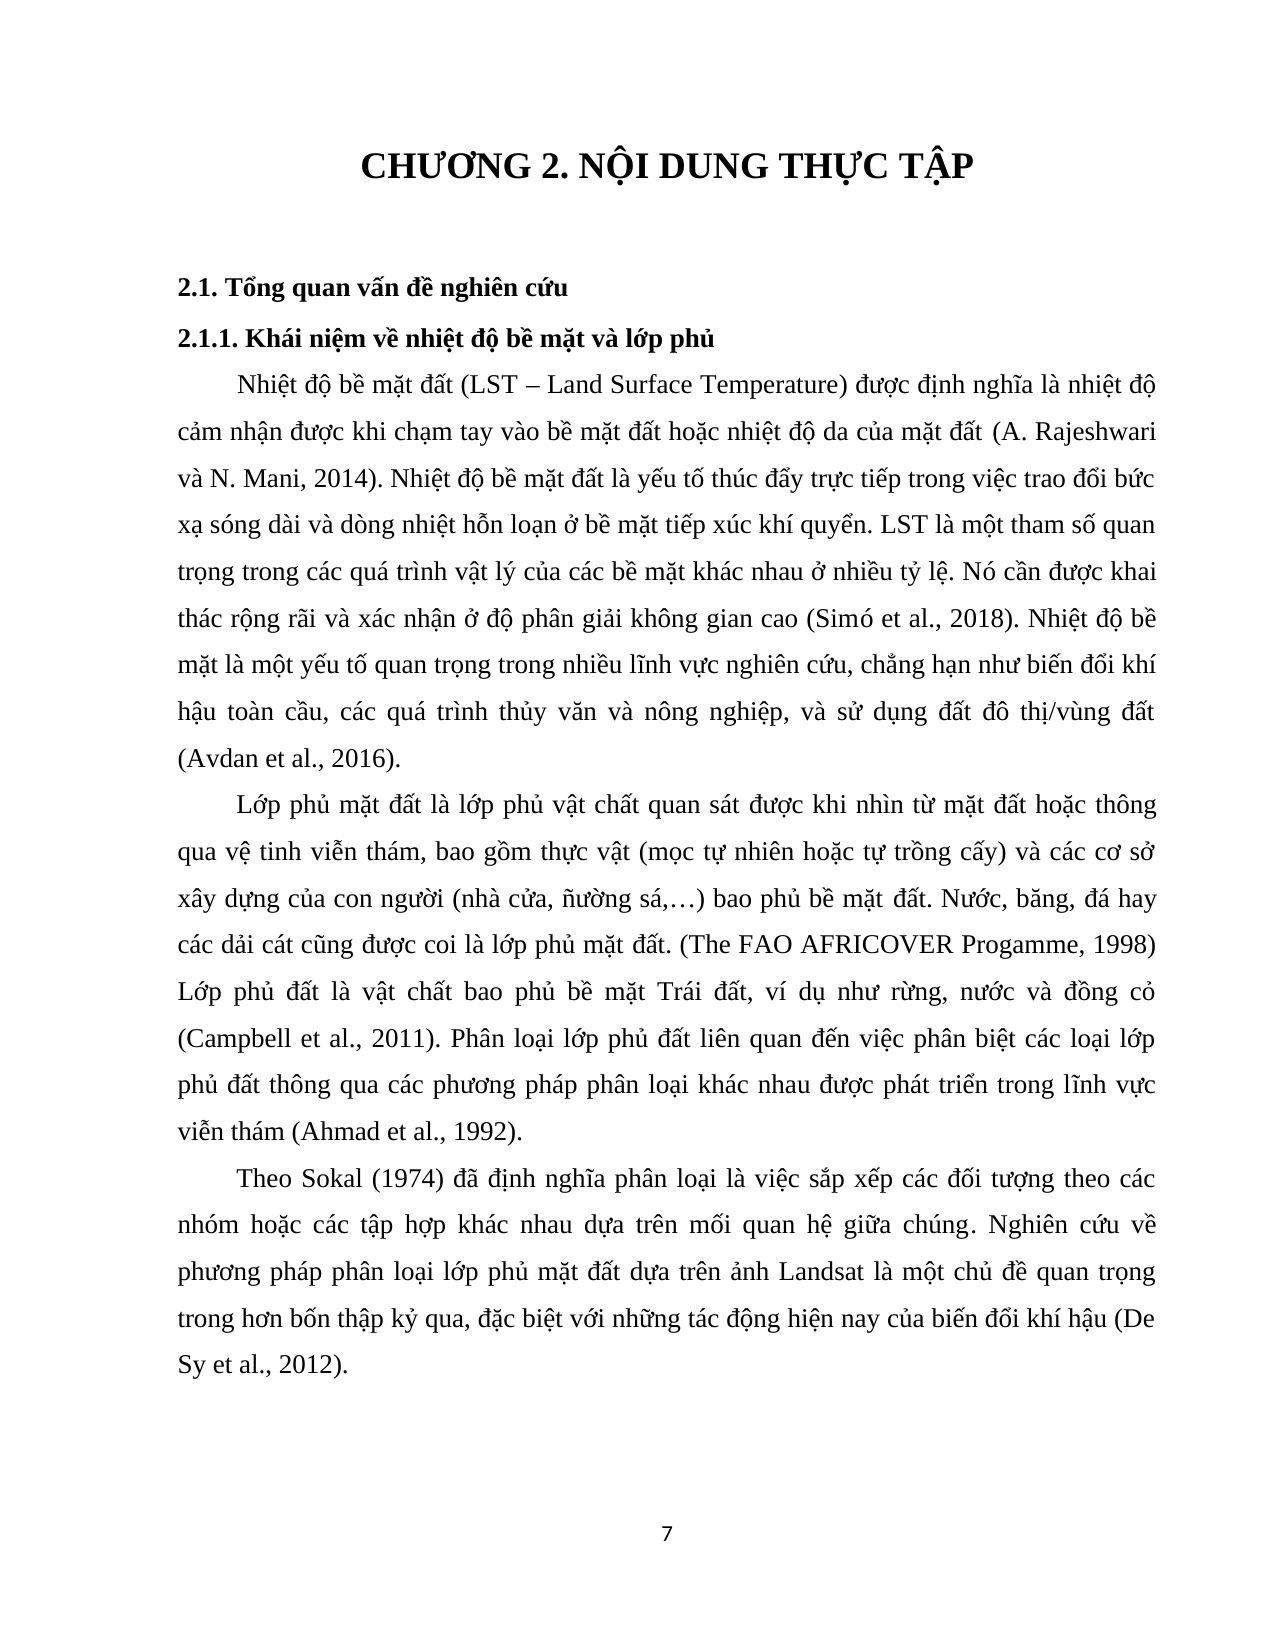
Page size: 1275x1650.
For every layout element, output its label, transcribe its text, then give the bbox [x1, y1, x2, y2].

text Nhiệt độ bề mặt đất (LST – Land Surface Temperature) được định nghĩa là nhiệt độ cảm nhận được khi chạm tay vào bề mặt đất hoặc nhiệt độ da của mặt đất (A. Rajeshwari và N. Mani, 2014). Nhiệt độ bề mặt đất là yếu tố thúc đẩy trực tiếp trong việc trao đổi bức xạ sóng dài và dòng nhiệt hỗn loạn ở bề mặt tiếp xúc khí quyển. LST là một tham số quan trọng trong các quá trình vật lý của các bề mặt khác nhau ở nhiều tỷ lệ. Nó cần được khai thác rộng rãi và xác nhận ở độ phân giải không gian cao (Simó et al., 2018). Nhiệt độ bề mặt là một yếu tố quan trọng trong nhiều lĩnh vực nghiên cứu, chẳng hạn như biến đổi khí hậu toàn cầu, các quá trình thủy văn và nông nghiệp, và sử dụng đất đô thị/vùng đất (Avdan et al., 2016). [177, 369, 1157, 773]
subtitle 2.1. Tổng quan vấn đề nghiên cứu [177, 271, 1157, 302]
list Theo Sokal (1974) đã định nghĩa phân loại là việc sắp xếp các đối tượng theo các nhóm hoặc các tập hợp khác nhau dựa trên mối quan hệ giữa chúng. Nghiên cứu về phương pháp phân loại lớp phủ mặt đất dựa trên ảnh Landsat là một chủ đề quan trọng trong hơn bốn thập kỷ qua, đặc biệt với những tác động hiện nay của biến đổi khí hậu (De Sy et al., 2012). [177, 1162, 1157, 1380]
subtitle CHƯƠNG 2. NỘI DUNG THỰC TẬP [177, 143, 1157, 186]
list Lớp phủ mặt đất là lớp phủ vật chất quan sát được khi nhìn từ mặt đất hoặc thông qua vệ tinh viễn thám, bao gồm thực vật (mọc tự nhiên hoặc tự trồng cấy) và các cơ sở xây dựng của con người (nhà cửa, ñường sá,…) bao phủ bề mặt đất. Nước, băng, đá hay các dải cát cũng được coi là lớp phủ mặt đất. (The FAO AFRICOVER Progamme, 1998) Lớp phủ đất là vật chất bao phủ bề mặt Trái đất, ví dụ như rừng, nước và đồng cỏ (Campbell et al., 2011). Phân loại lớp phủ đất liên quan đến việc phân biệt các loại lớp phủ đất thông qua các phương pháp phân loại khác nhau được phát triển trong lĩnh vực viễn thám (Ahmad et al., 1992). [177, 789, 1157, 1146]
subtitle 2.1.1. Khái niệm về nhiệt độ bề mặt và lớp phủ [177, 322, 1157, 353]
